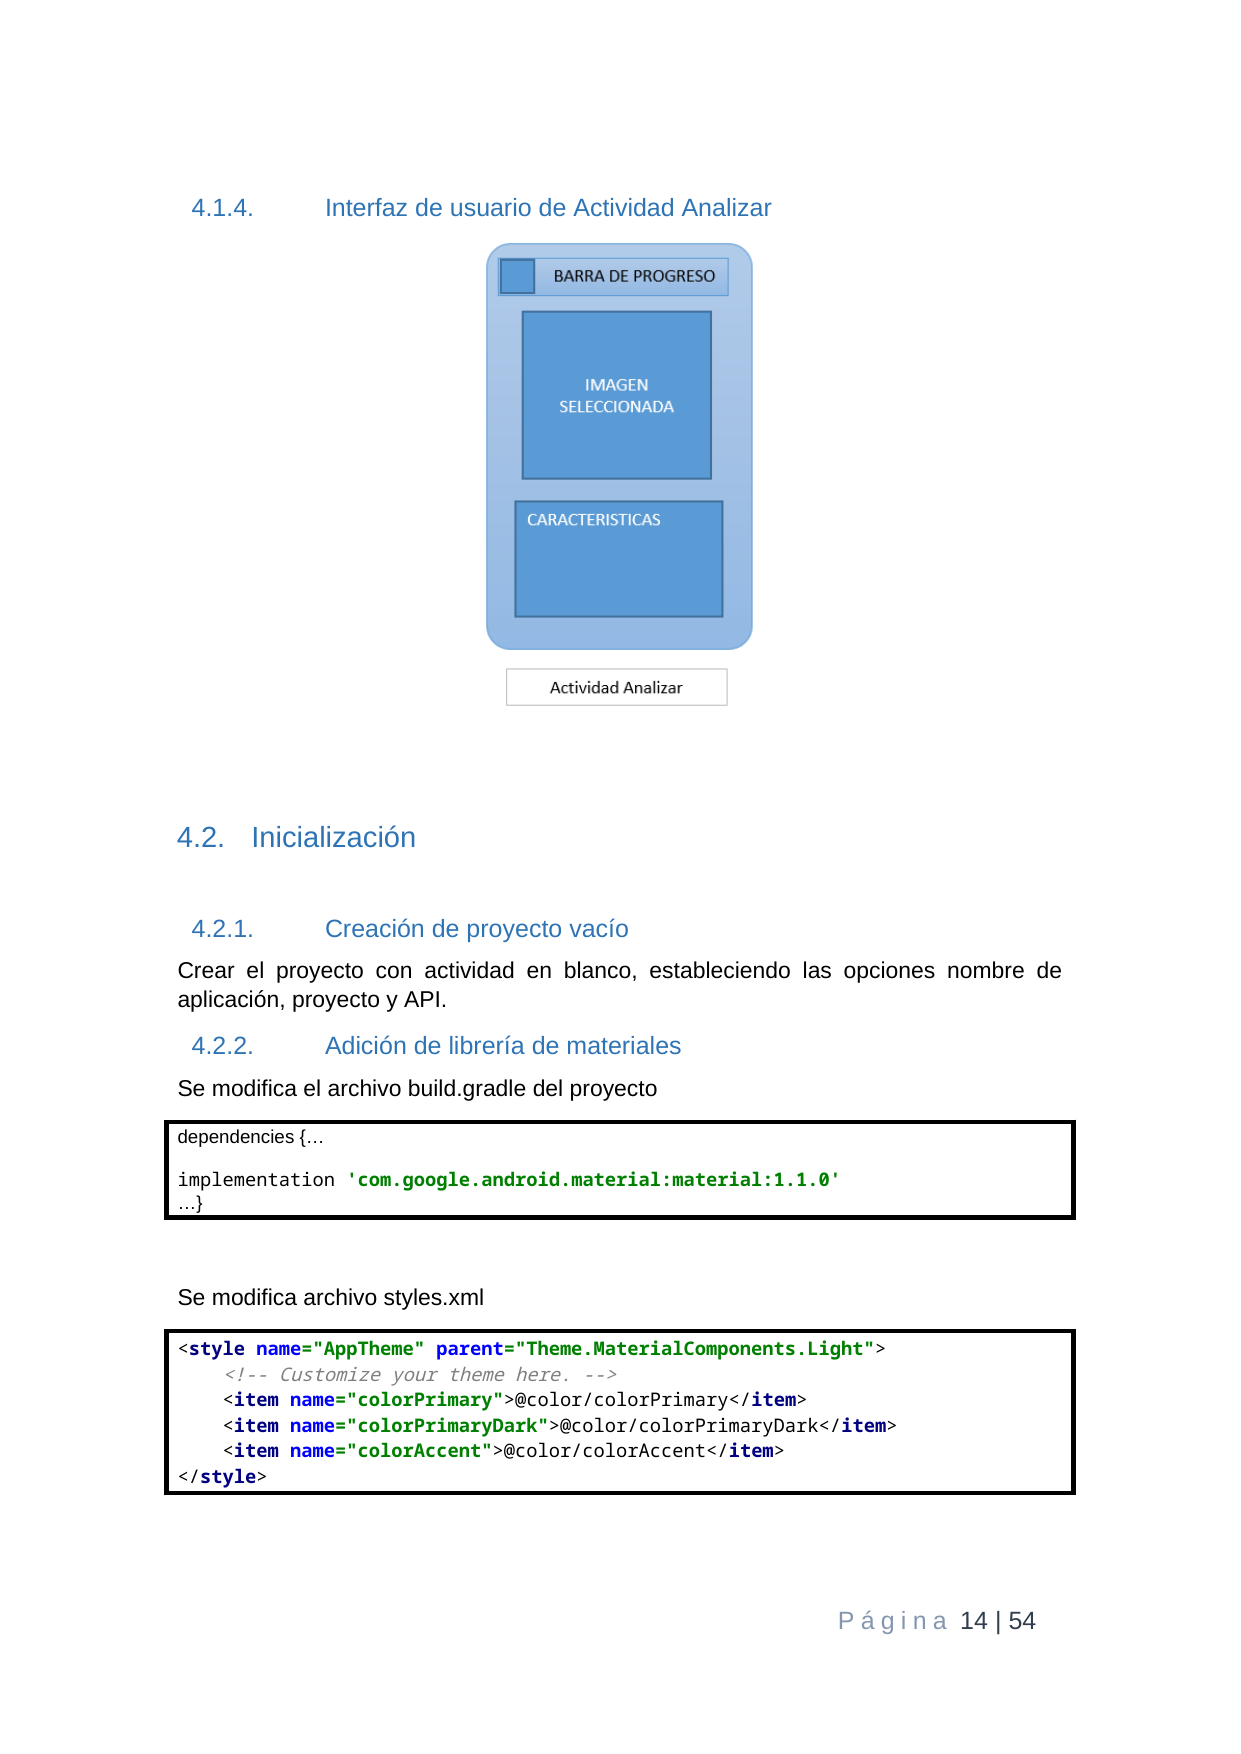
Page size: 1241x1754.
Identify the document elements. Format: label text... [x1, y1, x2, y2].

subtitle Inicialización [177, 820, 1063, 854]
text Se modifica el archivo build.gradle del proyecto [177, 1074, 1063, 1101]
text implementation 'com.google.android.material:material:1.1.0' [169, 1159, 1071, 1185]
picture [477, 236, 763, 712]
text <style name="AppTheme" parent="Theme.MaterialComponents.Light"> <!-- Customize your theme here. --> <item name="colorPrimary">@color/colorPrimary</item> <item name="colorPrimaryDark">@color/colorPrimaryDark</item> <item name="colorAccent">@color/colorAccent</item> </style> [169, 1333, 1071, 1491]
text Se modifica archivo styles.xml [177, 1283, 1063, 1310]
text dependencies {… [169, 1124, 1071, 1148]
subtitle Interfaz de usuario de Actividad Analizar [191, 193, 1063, 221]
subtitle Adición de librería de materiales [191, 1031, 1063, 1060]
text …} [169, 1185, 1071, 1215]
text Crear el proyecto con actividad en blanco, estableciendo las opciones nombre de aplicación, proyecto y API. [177, 957, 1063, 1012]
subtitle Creación de proyecto vacío [191, 914, 1063, 943]
